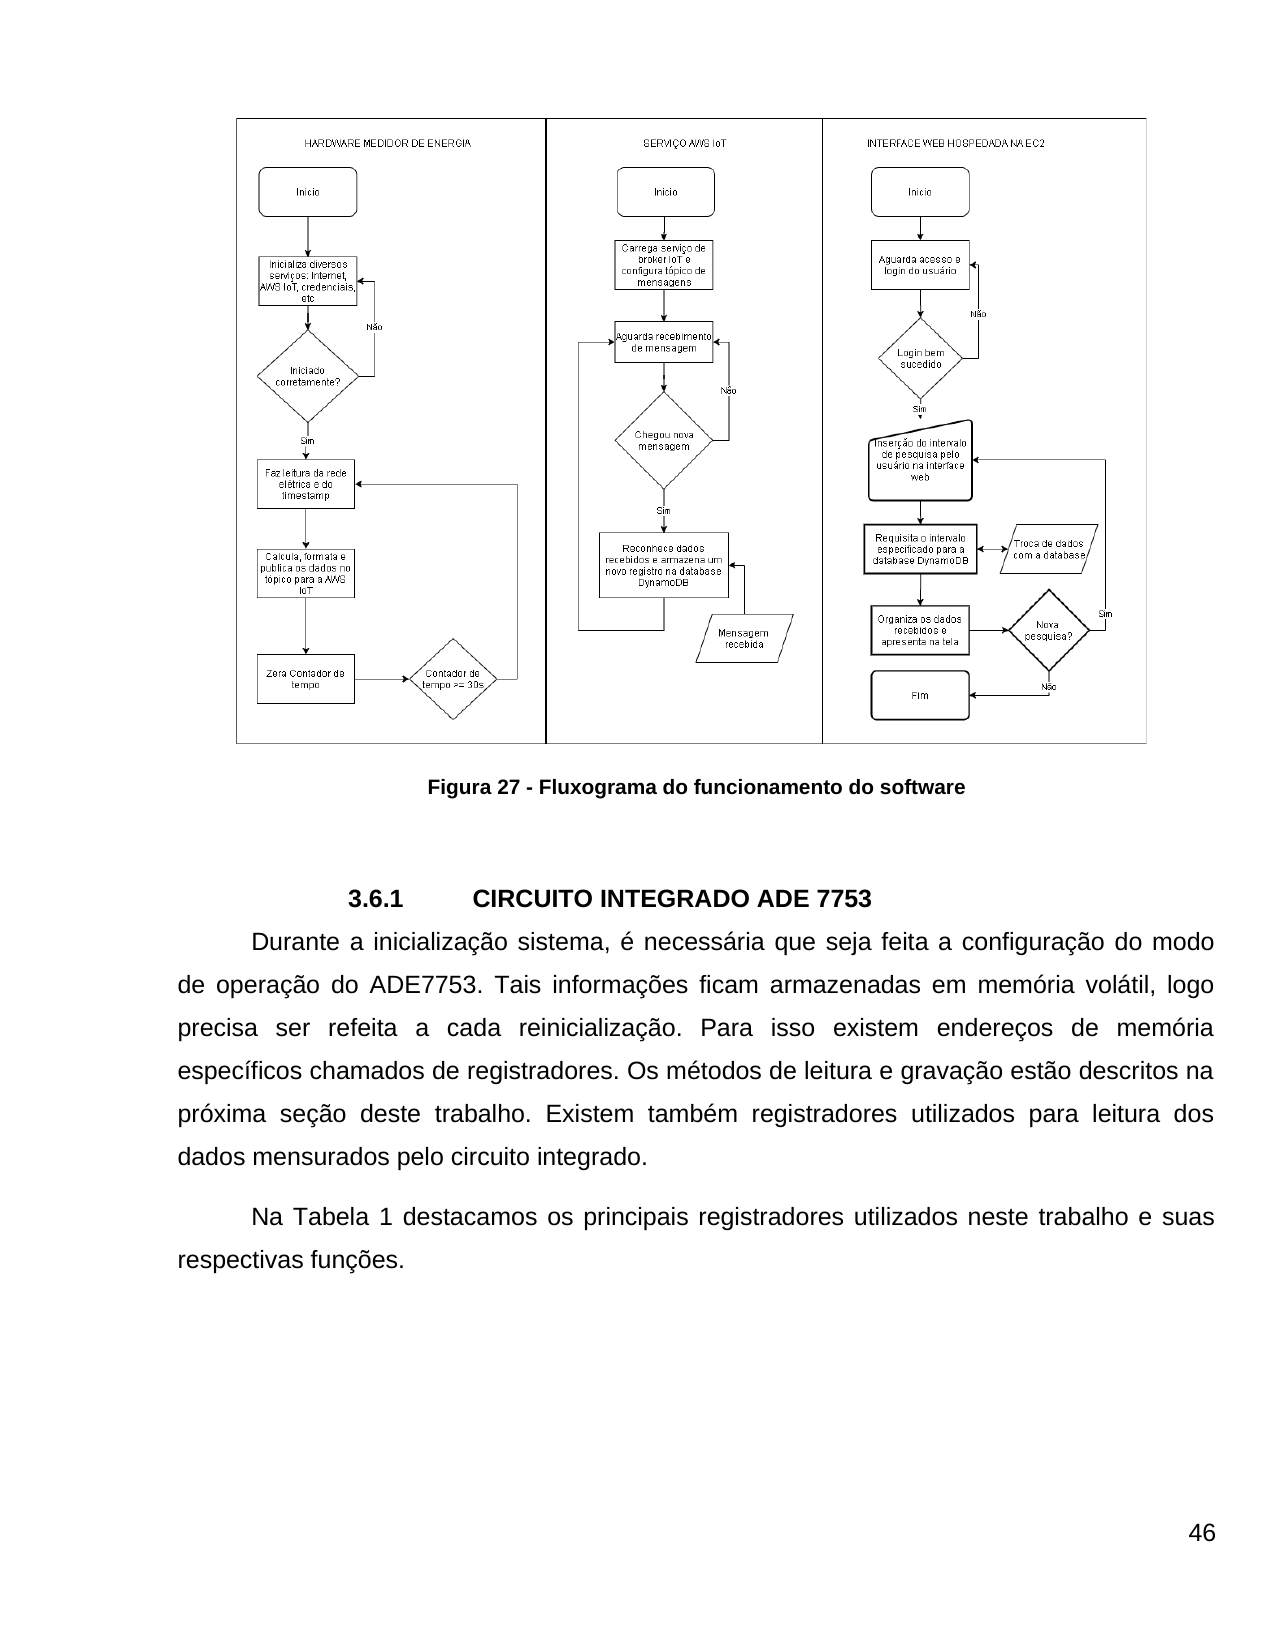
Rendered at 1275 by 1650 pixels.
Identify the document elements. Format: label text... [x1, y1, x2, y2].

text Figura 27 - Fluxograma do funcionamento do software [177, 775, 1216, 799]
text Na Tabela 1 destacamos os principais registradores utilizados neste trabalho e suas respectivas funções. [177, 1202, 1216, 1274]
text Durante a inicialização sistema, é necessária que seja feita a configuração do modo de operação do ADE7753. Tais informações ficam armazenadas em memória volátil, logo precisa ser refeita a cada reinicialização. Para isso existem endereços de memória específicos chamados de registradores. Os métodos de leitura e gravação estão descritos na próxima seção deste trabalho. Existem também registradores utilizados para leitura dos dados mensurados pelo circuito integrado. [177, 927, 1216, 1171]
subtitle CIRCUITO INTEGRADO ADE 7753 [289, 884, 1216, 912]
picture [236, 118, 1147, 744]
